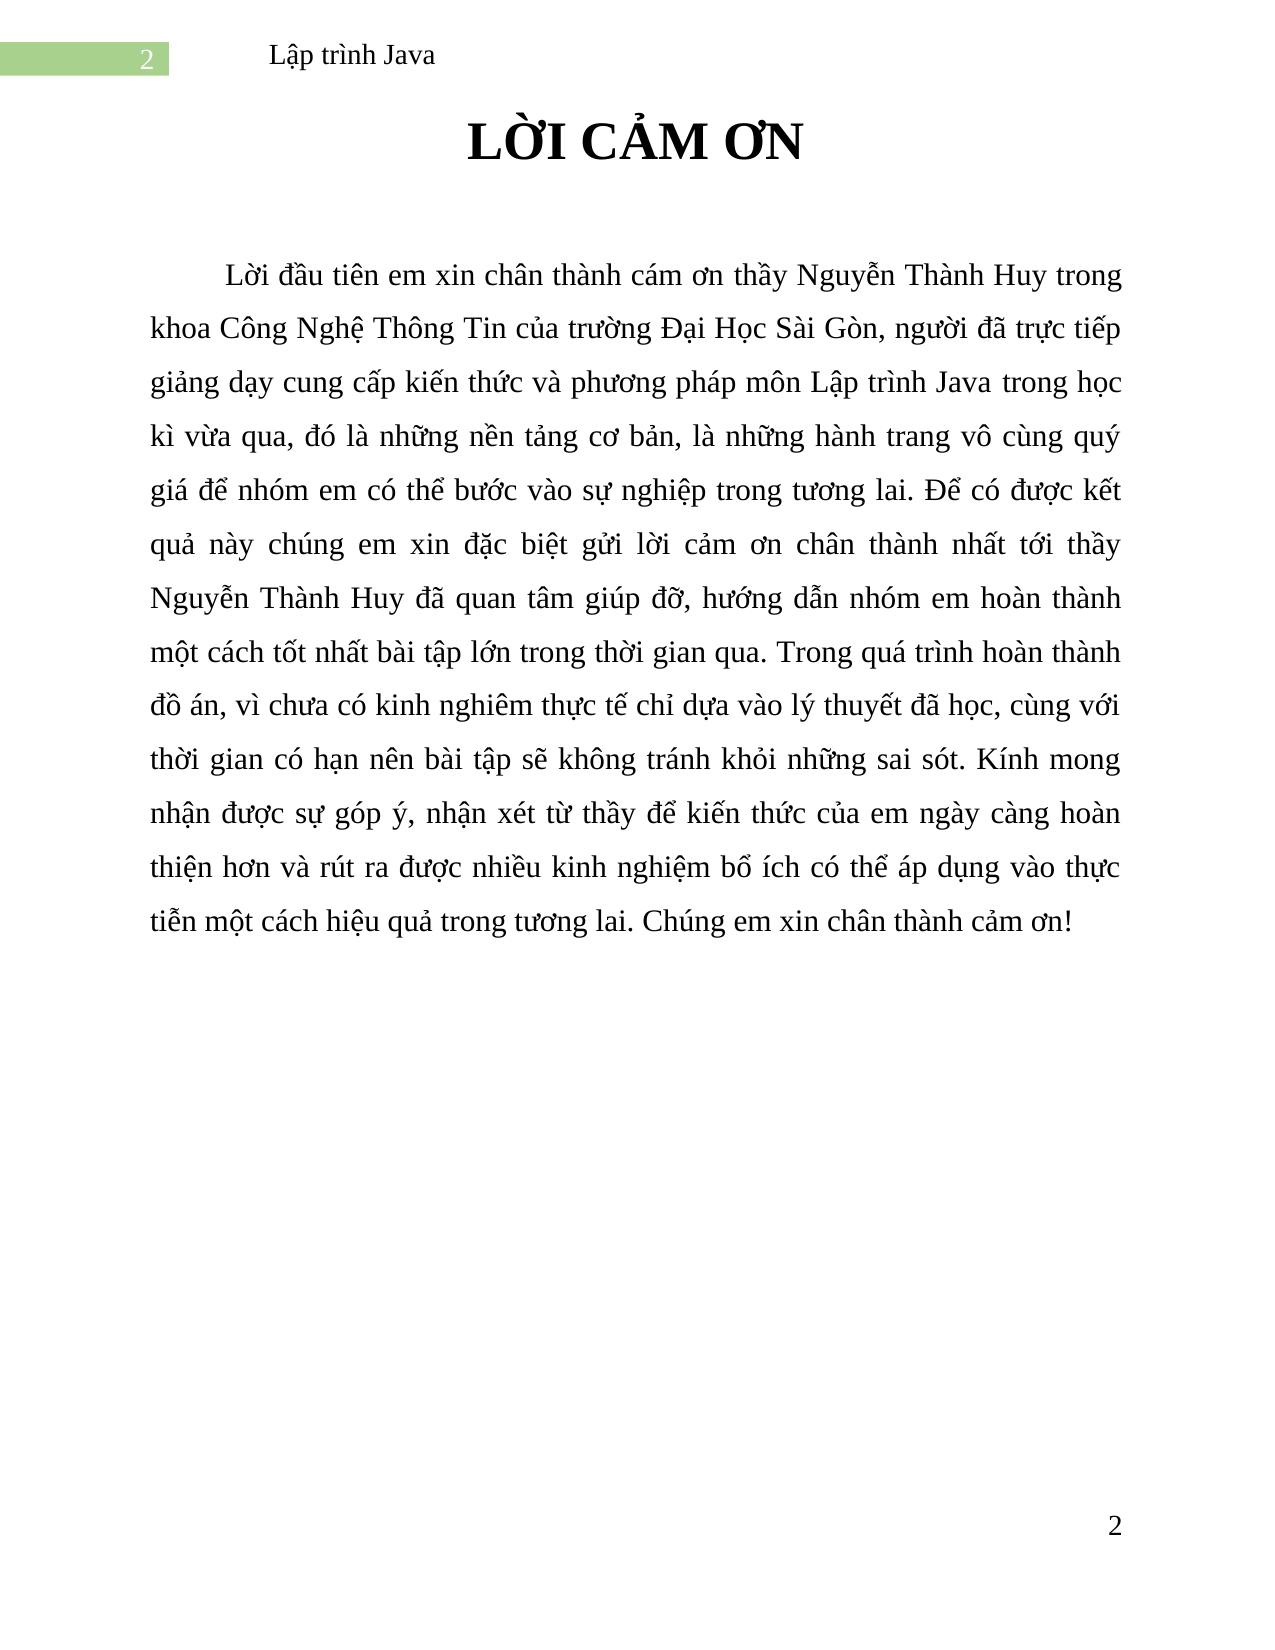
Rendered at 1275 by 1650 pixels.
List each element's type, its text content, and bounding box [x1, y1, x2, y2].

text Lời đầu tiên em xin chân thành cám ơn thầy Nguyễn Thành Huy trong khoa Công Nghệ Thông Tin của trường Đại Học Sài Gòn, người đã trực tiếp giảng dạy cung cấp kiến thức và phương pháp môn Lập trình Java trong học kì vừa qua, đó là những nền tảng cơ bản, là những hành trang vô cùng quý giá để nhóm em có thể bước vào sự nghiệp trong tương lai. Để có được kết quả này chúng em xin đặc biệt gửi lời cảm ơn chân thành nhất tới thầy Nguyễn Thành Huy đã quan tâm giúp đỡ, hướng dẫn nhóm em hoàn thành một cách tốt nhất bài tập lớn trong thời gian qua. Trong quá trình hoàn thành đồ án, vì chưa có kinh nghiêm thực tế chỉ dựa vào lý thuyết đã học, cùng với thời gian có hạn nên bài tập sẽ không tránh khỏi những sai sót. Kính mong nhận được sự góp ý, nhận xét từ thầy để kiến thức của em ngày càng hoàn thiện hơn và rút ra được nhiều kinh nghiệm bổ ích có thể áp dụng vào thực tiễn một cách hiệu quả trong tương lai. Chúng em xin chân thành cảm ơn! [150, 256, 1122, 938]
text LỜI CẢM ƠN [150, 108, 1122, 171]
